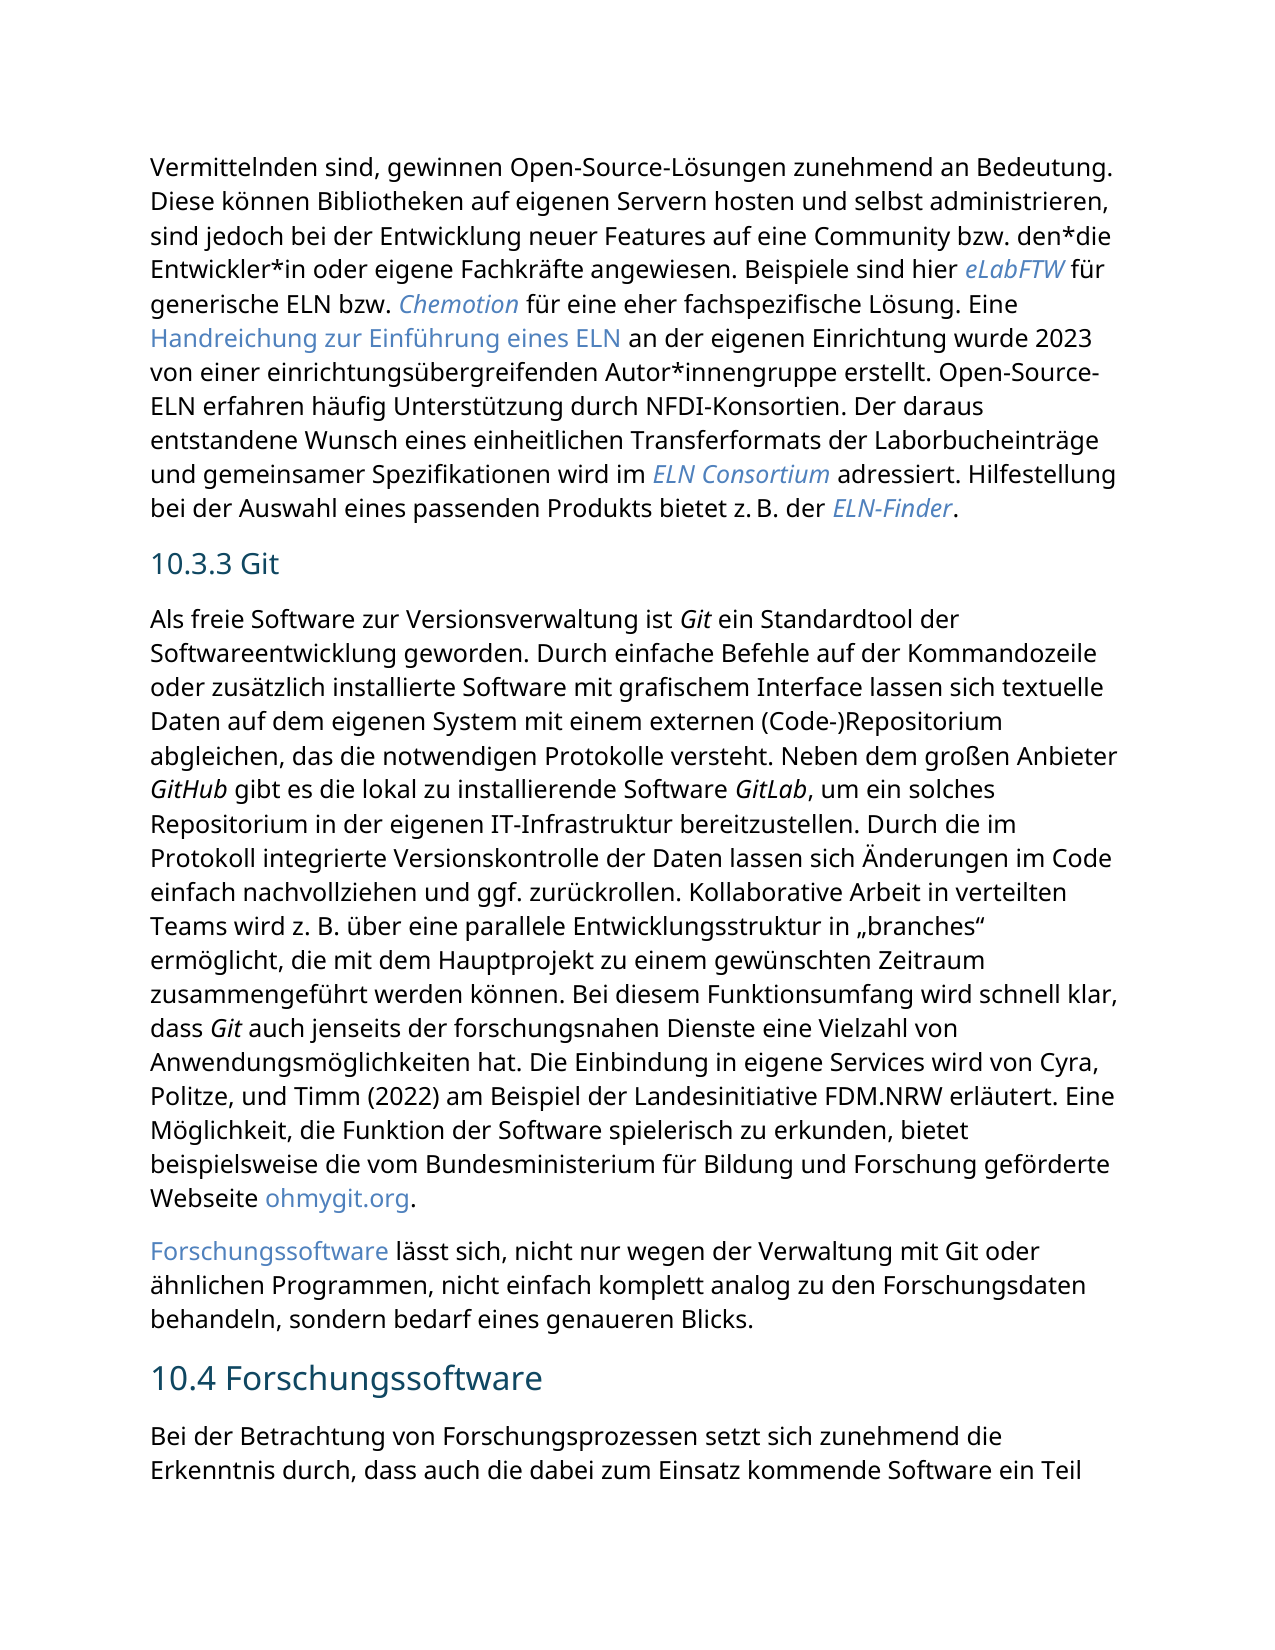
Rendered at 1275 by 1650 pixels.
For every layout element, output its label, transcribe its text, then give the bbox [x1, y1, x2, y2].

subtitle 10.4 Forschungssoftware [150, 1355, 1125, 1400]
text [150, 1419, 1125, 1487]
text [150, 150, 1125, 525]
text Als freie Software zur Versionsverwaltung ist Git ein Standardtool der Softwareentwicklung geworden. Durch einfache Befehle auf der Kommandozeile oder zusätzlich installierte Software mit grafischem Interface lassen sich textuelle Daten auf dem eigenen System mit einem externen (Code-)Repositorium abgleichen, das die notwendigen Protokolle versteht. Neben dem großen Anbieter GitHub gibt es die lokal zu installierende Software GitLab, um ein solches Repositorium in der eigenen IT-Infrastruktur bereitzustellen. Durch die im Protokoll integrierte Versionskontrolle der Daten lassen sich Änderungen im Code einfach nachvollziehen und ggf. zurückrollen. Kollaborative Arbeit in verteilten Teams wird z. B. über eine parallele Entwicklungsstruktur in „branches“ ermöglicht, die mit dem Hauptprojekt zu einem gewünschten Zeitraum zusammengeführt werden können. Bei diesem Funktionsumfang wird schnell klar, dass Git auch jenseits der forschungsnahen Dienste eine Vielzahl von Anwendungsmöglichkeiten hat. Die Einbindung in eigene Services wird von Cyra, Politze, und Timm (2022) am Beispiel der Landesinitiative FDM.NRW erläutert. Eine Möglichkeit, die Funktion der Software spielerisch zu erkunden, bietet beispielsweise die vom Bundesministerium für Bildung und Forschung geförderte Webseite ohmygit.org. [150, 602, 1125, 1215]
text Forschungssoftware lässt sich, nicht nur wegen der Verwaltung mit Git oder ähnlichen Programmen, nicht einfach komplett analog zu den Forschungsdaten behandeln, sondern bedarf eines genaueren Blicks. [150, 1234, 1125, 1336]
subtitle 10.3.3 Git [150, 543, 1125, 583]
